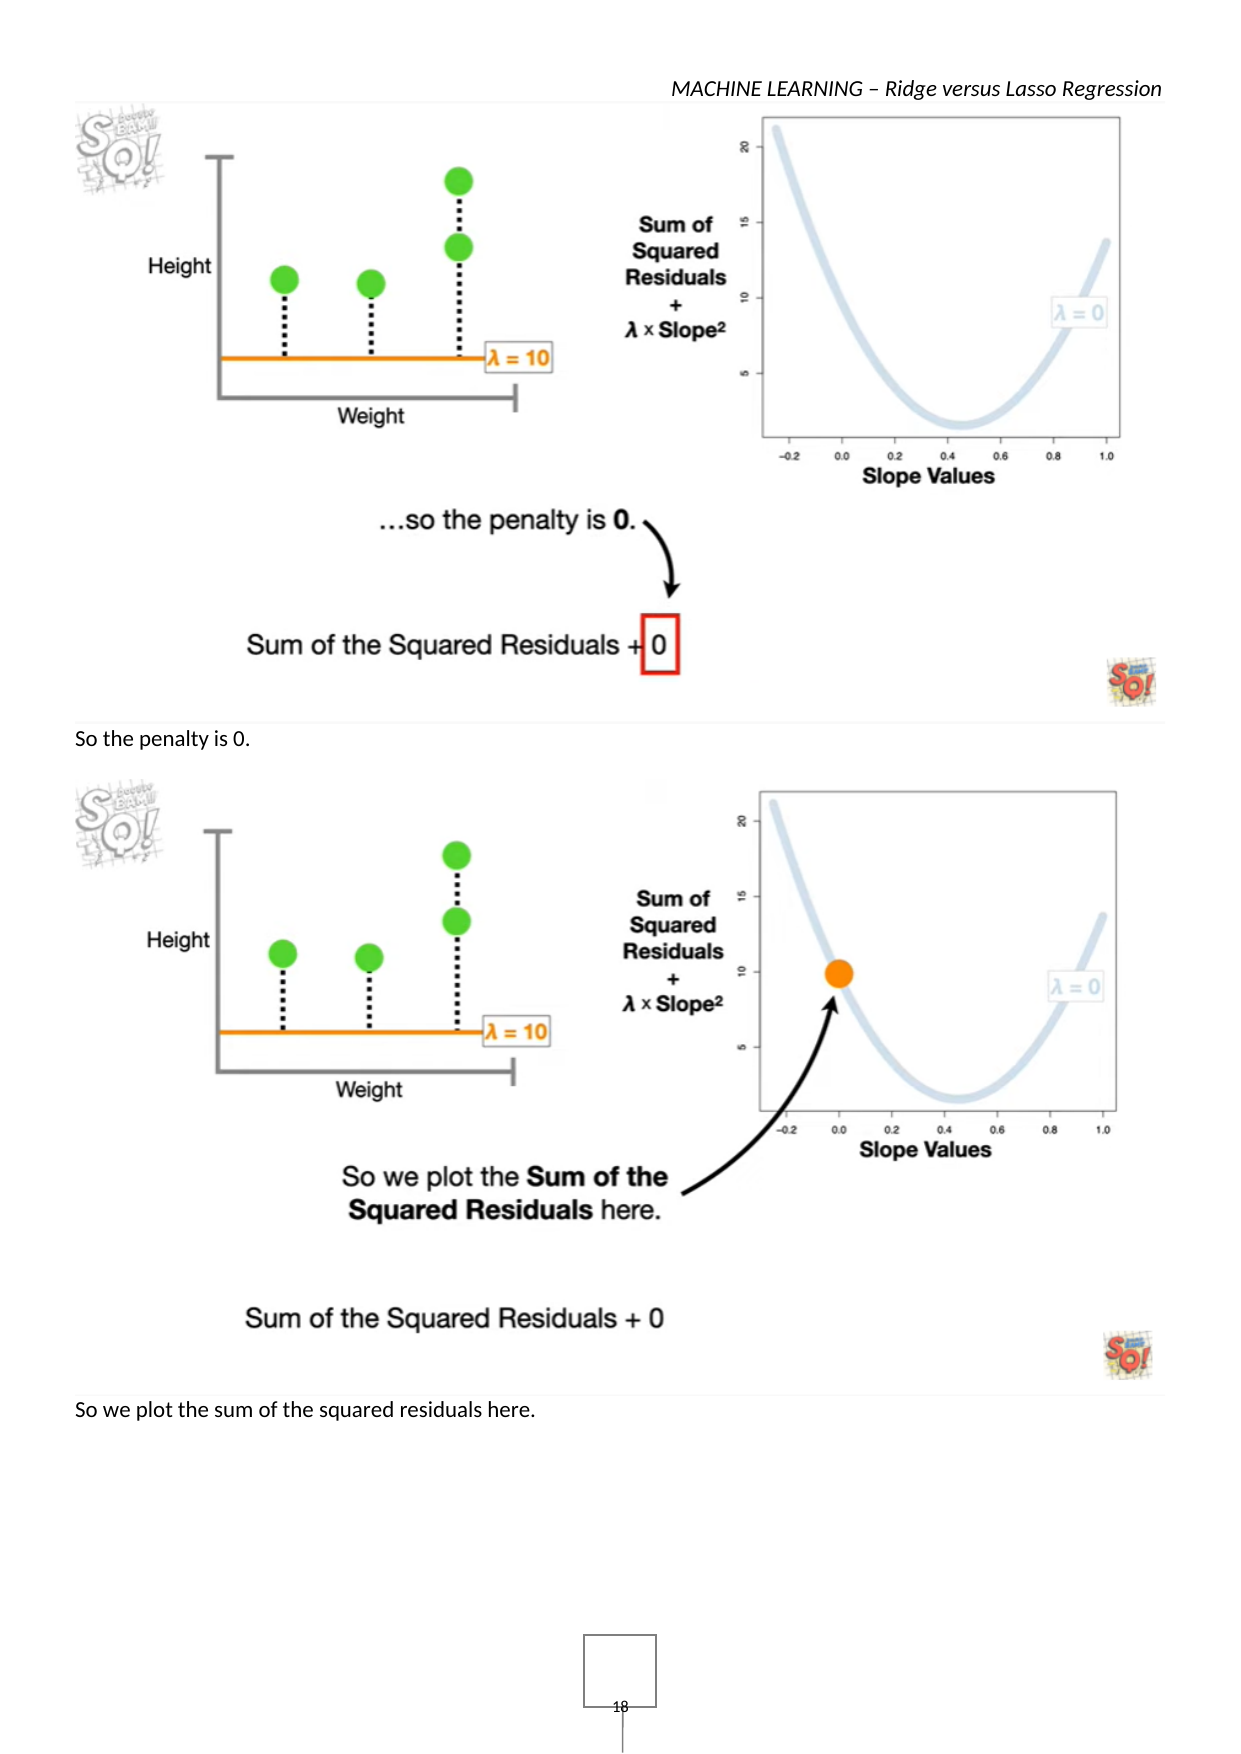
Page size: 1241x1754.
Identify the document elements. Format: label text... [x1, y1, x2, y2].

picture [75, 779, 1166, 1396]
text So we plot the sum of the squared residuals here. [75, 1396, 1165, 1423]
text So the penalty is 0. [75, 724, 1165, 752]
picture [75, 101, 1166, 724]
